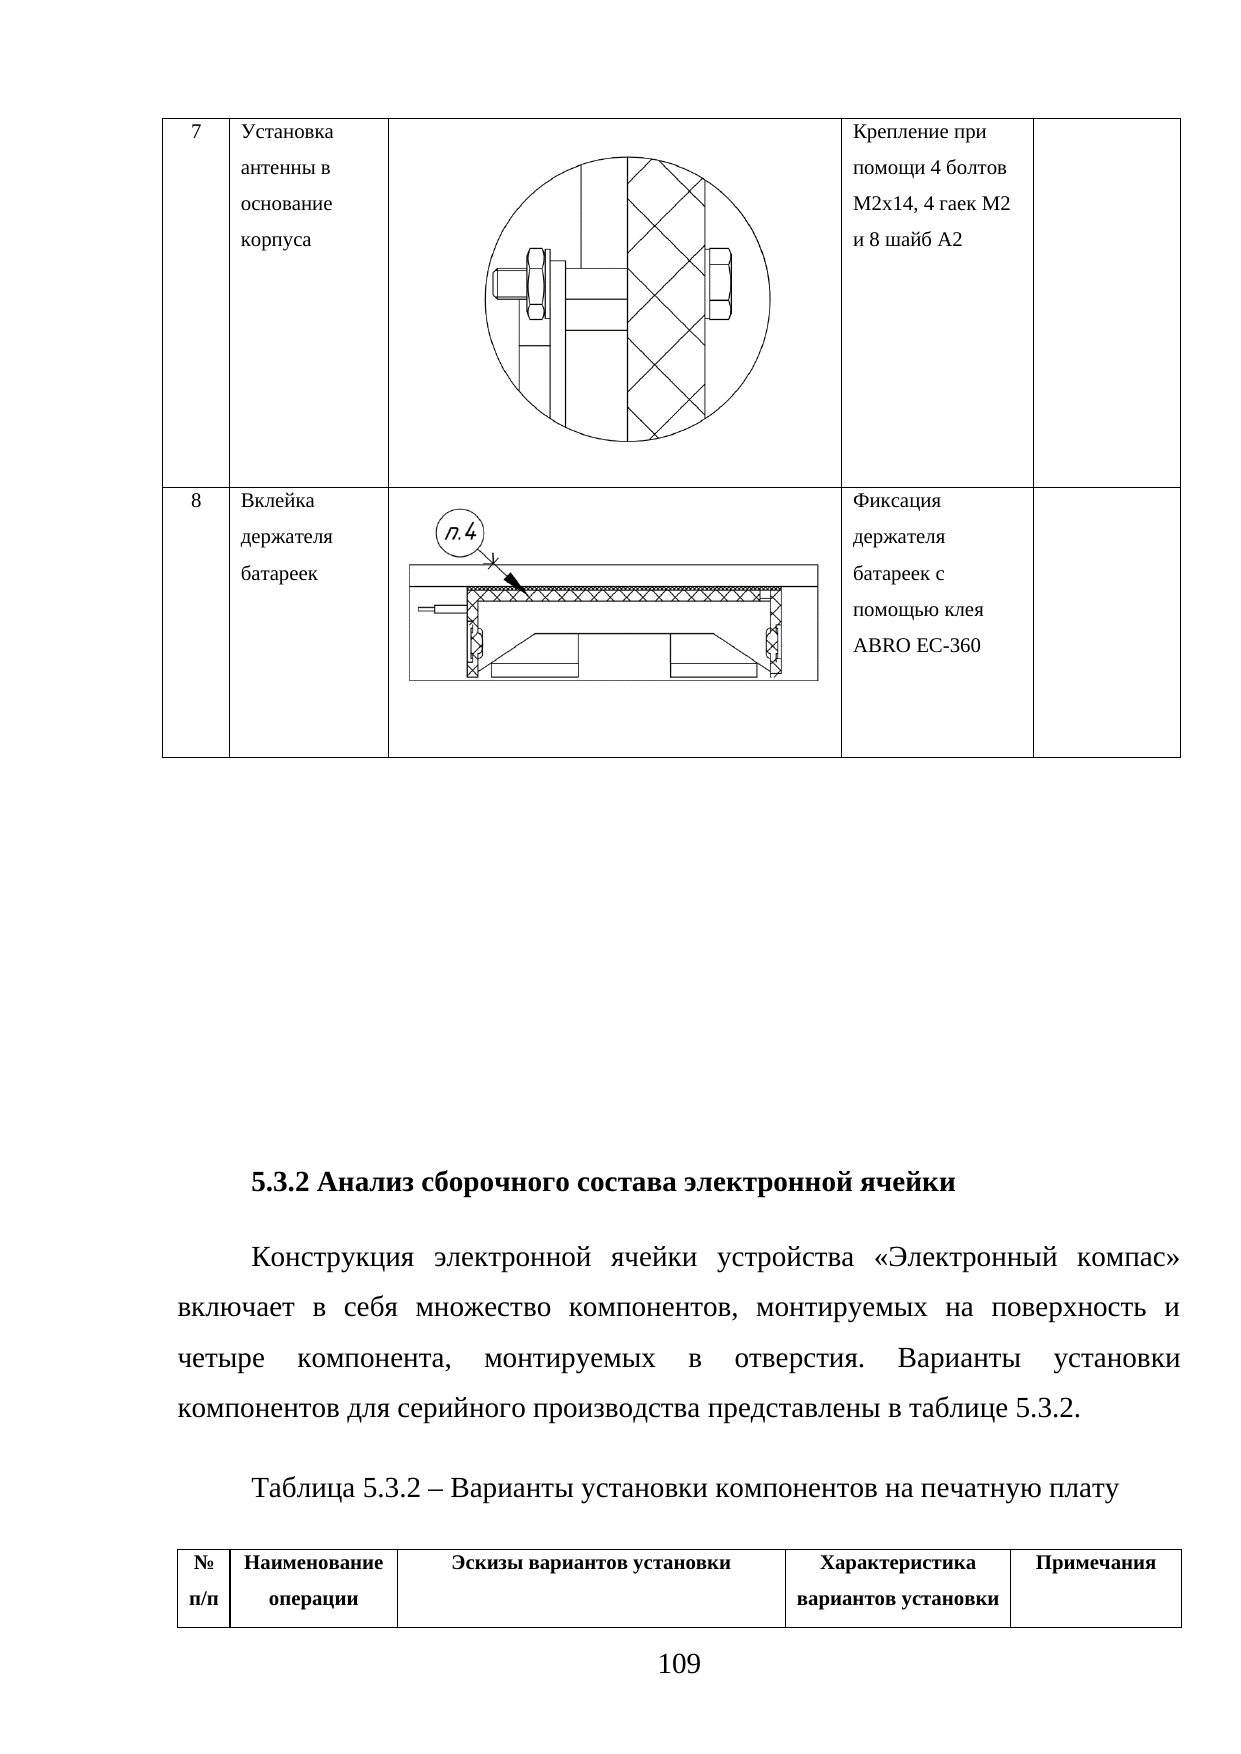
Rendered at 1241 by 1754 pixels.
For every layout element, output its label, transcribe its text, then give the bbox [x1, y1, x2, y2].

text Таблица 5.3.2 – Варианты установки компонентов на печатную плату [177, 1470, 1181, 1503]
picture [388, 503, 820, 685]
table_cell [389, 119, 841, 487]
table_header Характеристика вариантов установки [786, 1550, 1010, 1627]
table_header Наименование операции [231, 1550, 397, 1627]
table_cell 7 [163, 119, 229, 487]
table_cell 8 [163, 488, 229, 757]
text Конструкция электронной ячейки устройства «Электронный компас» включает в себя множество компонентов, монтируемых на поверхность и четыре компонента, монтируемых в отверстия. Варианты установки компонентов для серийного производства представлены в таблице 5.3.2. [177, 1239, 1181, 1424]
table_cell [1034, 488, 1180, 757]
table_header Эскизы вариантов установки [398, 1550, 785, 1627]
subtitle 5.3.2 Анализ сборочного состава электронной ячейки [177, 1164, 1181, 1197]
table_cell Установка антенны в основание корпуса [230, 119, 388, 487]
table_header Примечания [1011, 1550, 1181, 1627]
table_header № п/п [178, 1550, 229, 1627]
table_cell Крепление при помощи 4 болтов M2x14, 4 гаек M2 и 8 шайб А2 [842, 119, 1033, 487]
table_cell [389, 488, 841, 757]
table_cell Фиксация держателя батареек с помощью клея ABRO EC-360 [842, 488, 1033, 757]
picture [478, 152, 773, 444]
table_cell [1034, 119, 1180, 487]
table_cell Вклейка держателя батареек [230, 488, 388, 757]
